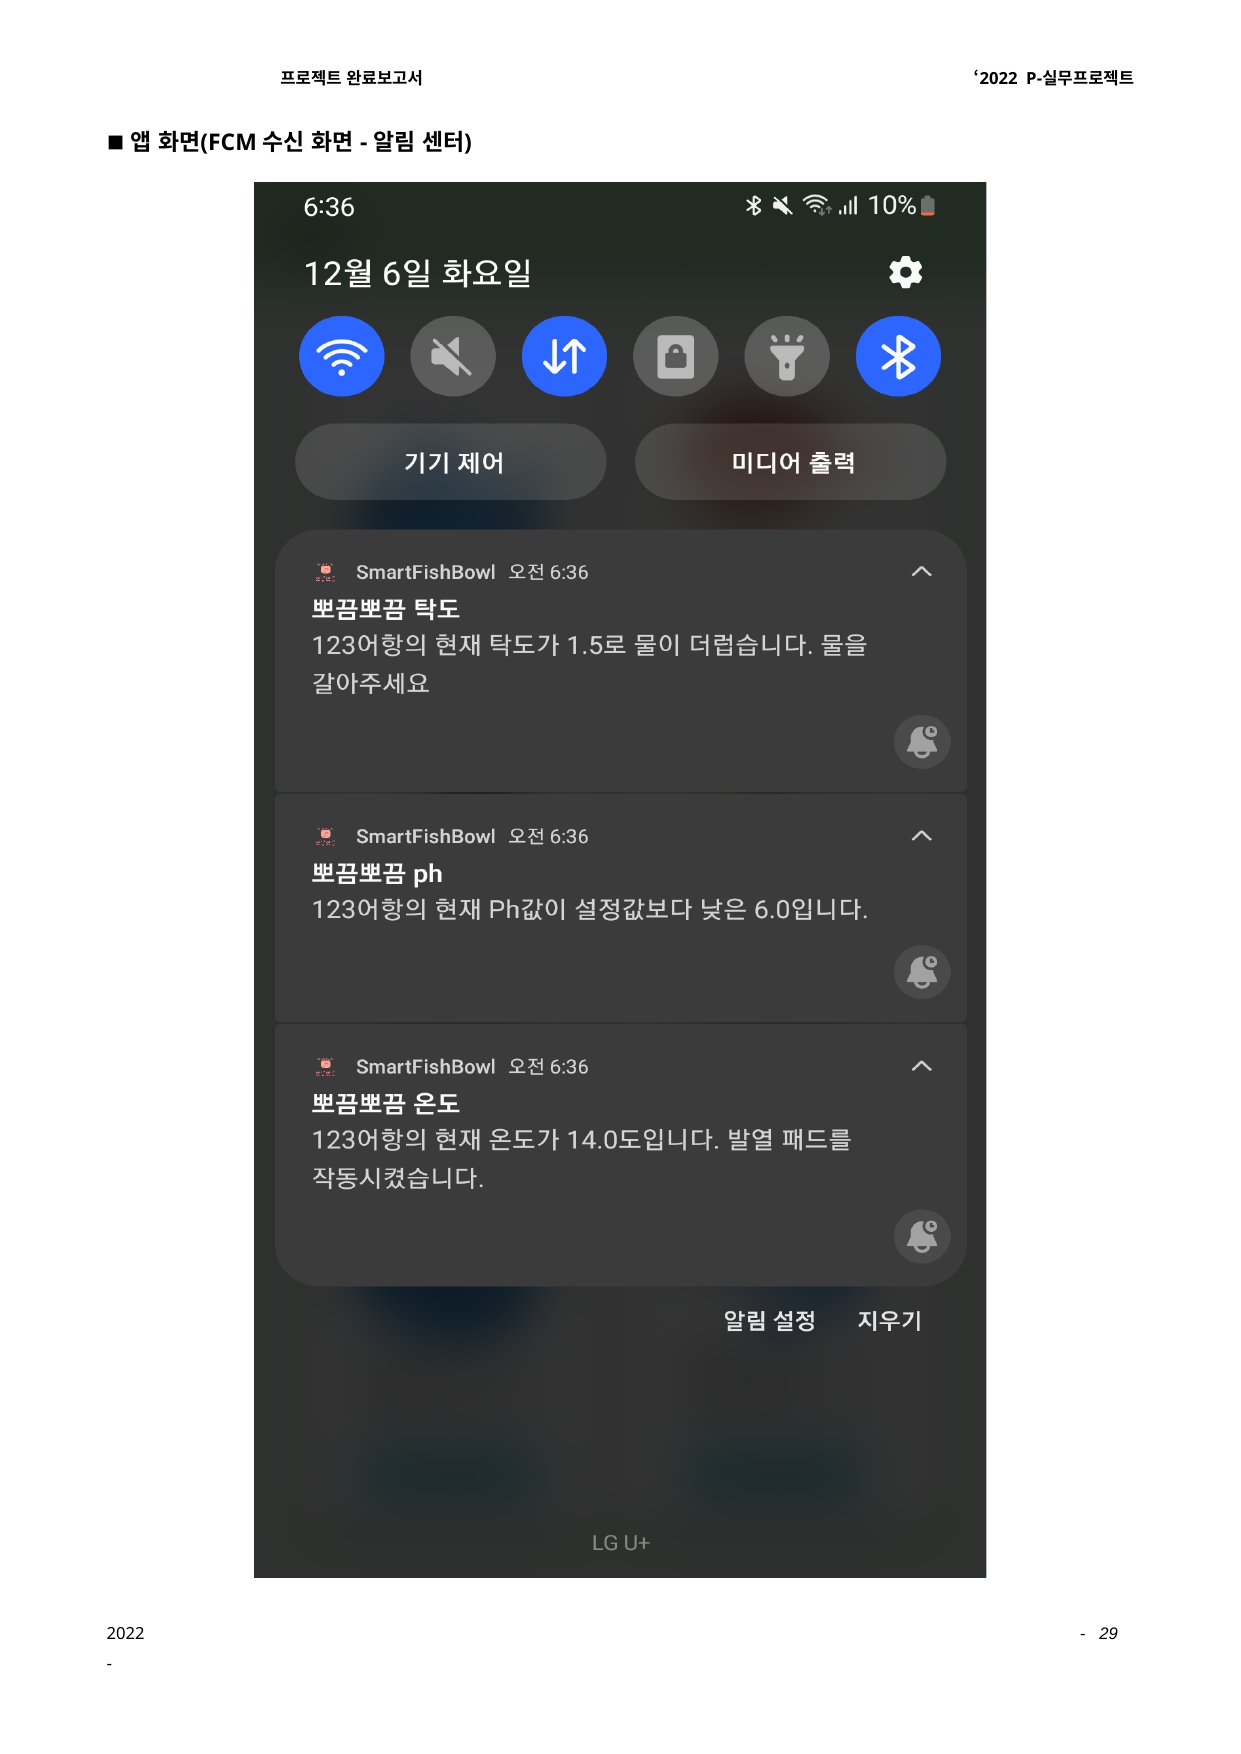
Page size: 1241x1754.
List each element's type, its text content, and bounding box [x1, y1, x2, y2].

list 앱 화면(FCM 수신 화면 - 알림 센터) [106, 124, 1134, 157]
picture [254, 182, 987, 1578]
